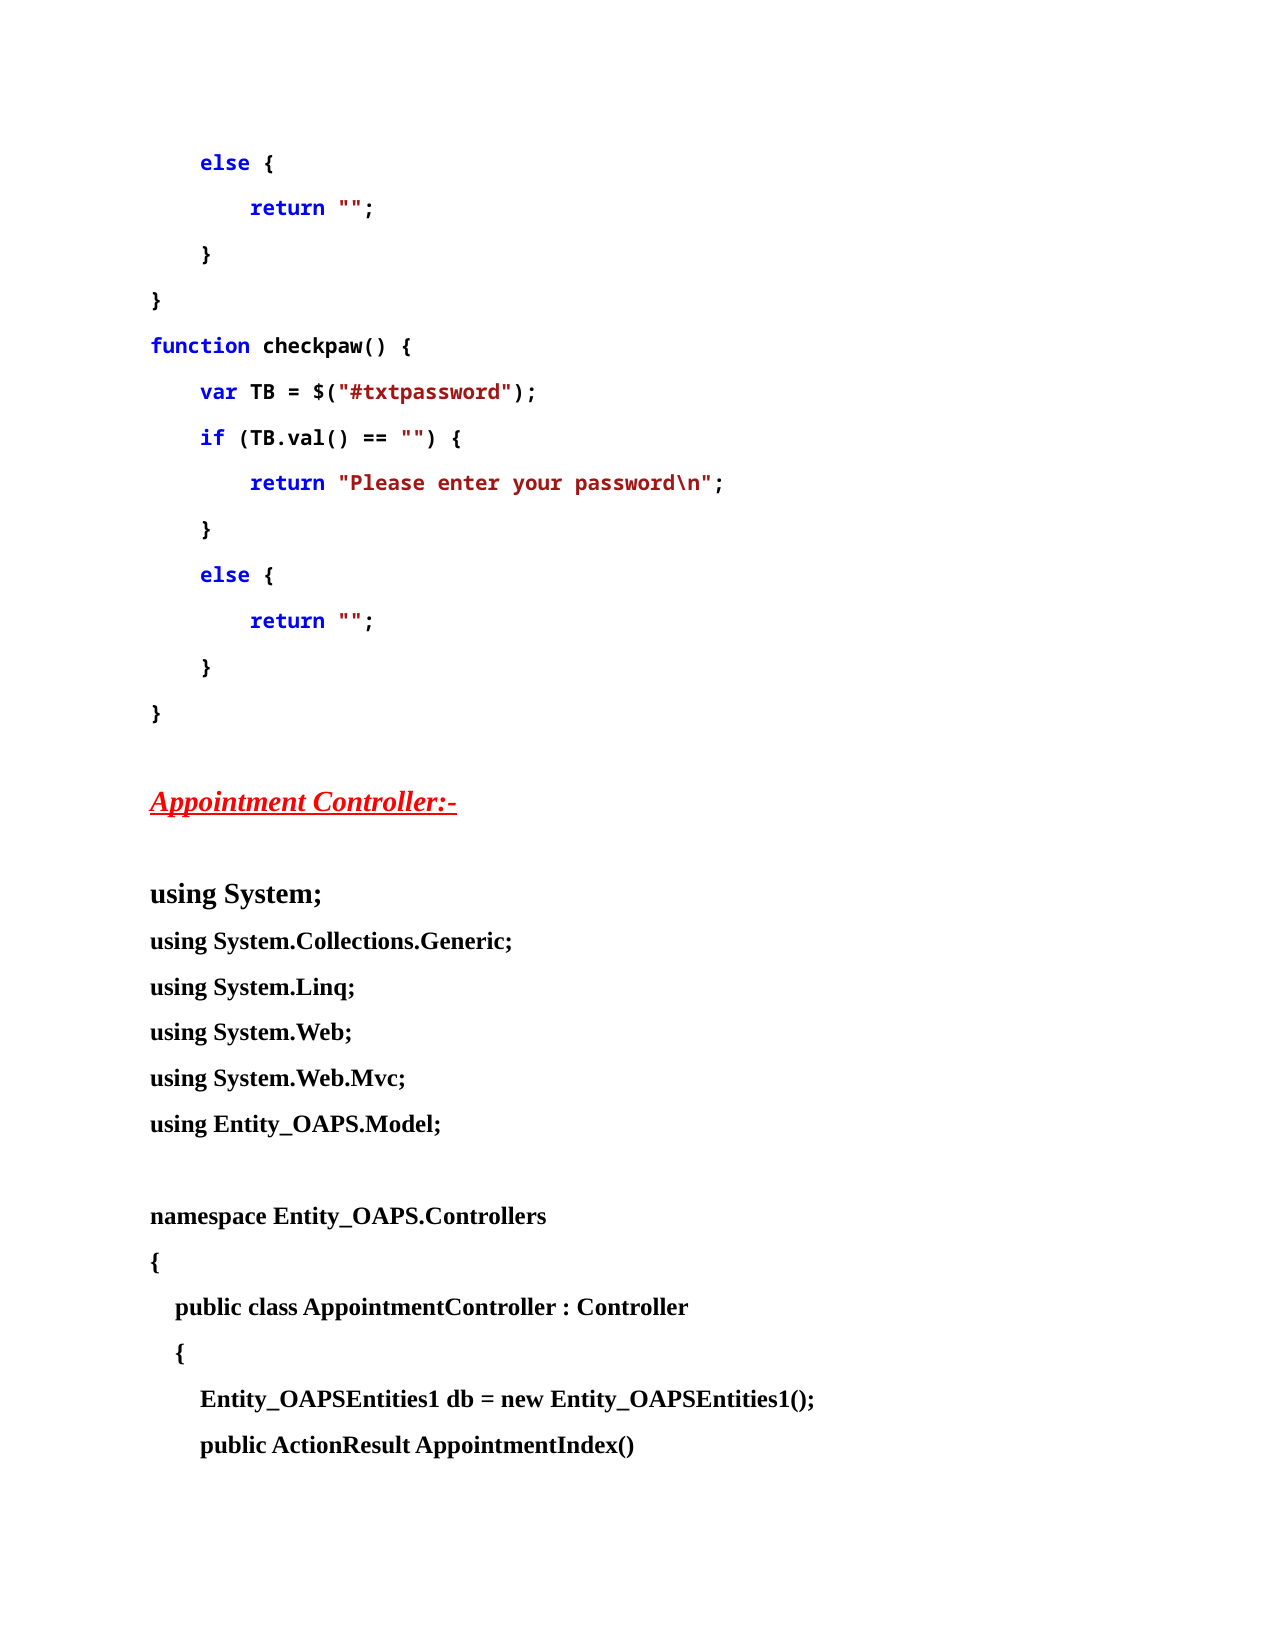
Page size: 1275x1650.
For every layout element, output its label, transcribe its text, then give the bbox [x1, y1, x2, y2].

text using System.Linq; [150, 975, 1125, 1000]
text using System; [150, 883, 1125, 908]
text return "Please enter your password\n"; [150, 471, 1125, 496]
text } [150, 654, 1125, 679]
text return ""; [150, 608, 1125, 633]
text public class AppointmentController : Controller [150, 1296, 1125, 1321]
text Entity_OAPSEntities1 db = new Entity_OAPSEntities1(); [150, 1387, 1125, 1412]
text } [150, 517, 1125, 542]
text return ""; [150, 196, 1125, 221]
text } [150, 700, 1125, 725]
text using System.Web.Mvc; [150, 1067, 1125, 1092]
text Appointment Controller:- [150, 792, 1125, 817]
text if (TB.val() == "") { [150, 425, 1125, 450]
text { [150, 1342, 1125, 1367]
text } [150, 242, 1125, 267]
text else { [150, 562, 1125, 587]
text var TB = $("#txtpassword"); [150, 379, 1125, 404]
text } [150, 287, 1125, 312]
text using System.Collections.Generic; [150, 929, 1125, 954]
text else { [150, 150, 1125, 175]
text { [150, 1250, 1125, 1275]
text namespace Entity_OAPS.Controllers [150, 1204, 1125, 1229]
text using Entity_OAPS.Model; [150, 1112, 1125, 1137]
text public ActionResult AppointmentIndex() [150, 1433, 1125, 1458]
text using System.Web; [150, 1021, 1125, 1046]
text function checkpaw() { [150, 333, 1125, 358]
